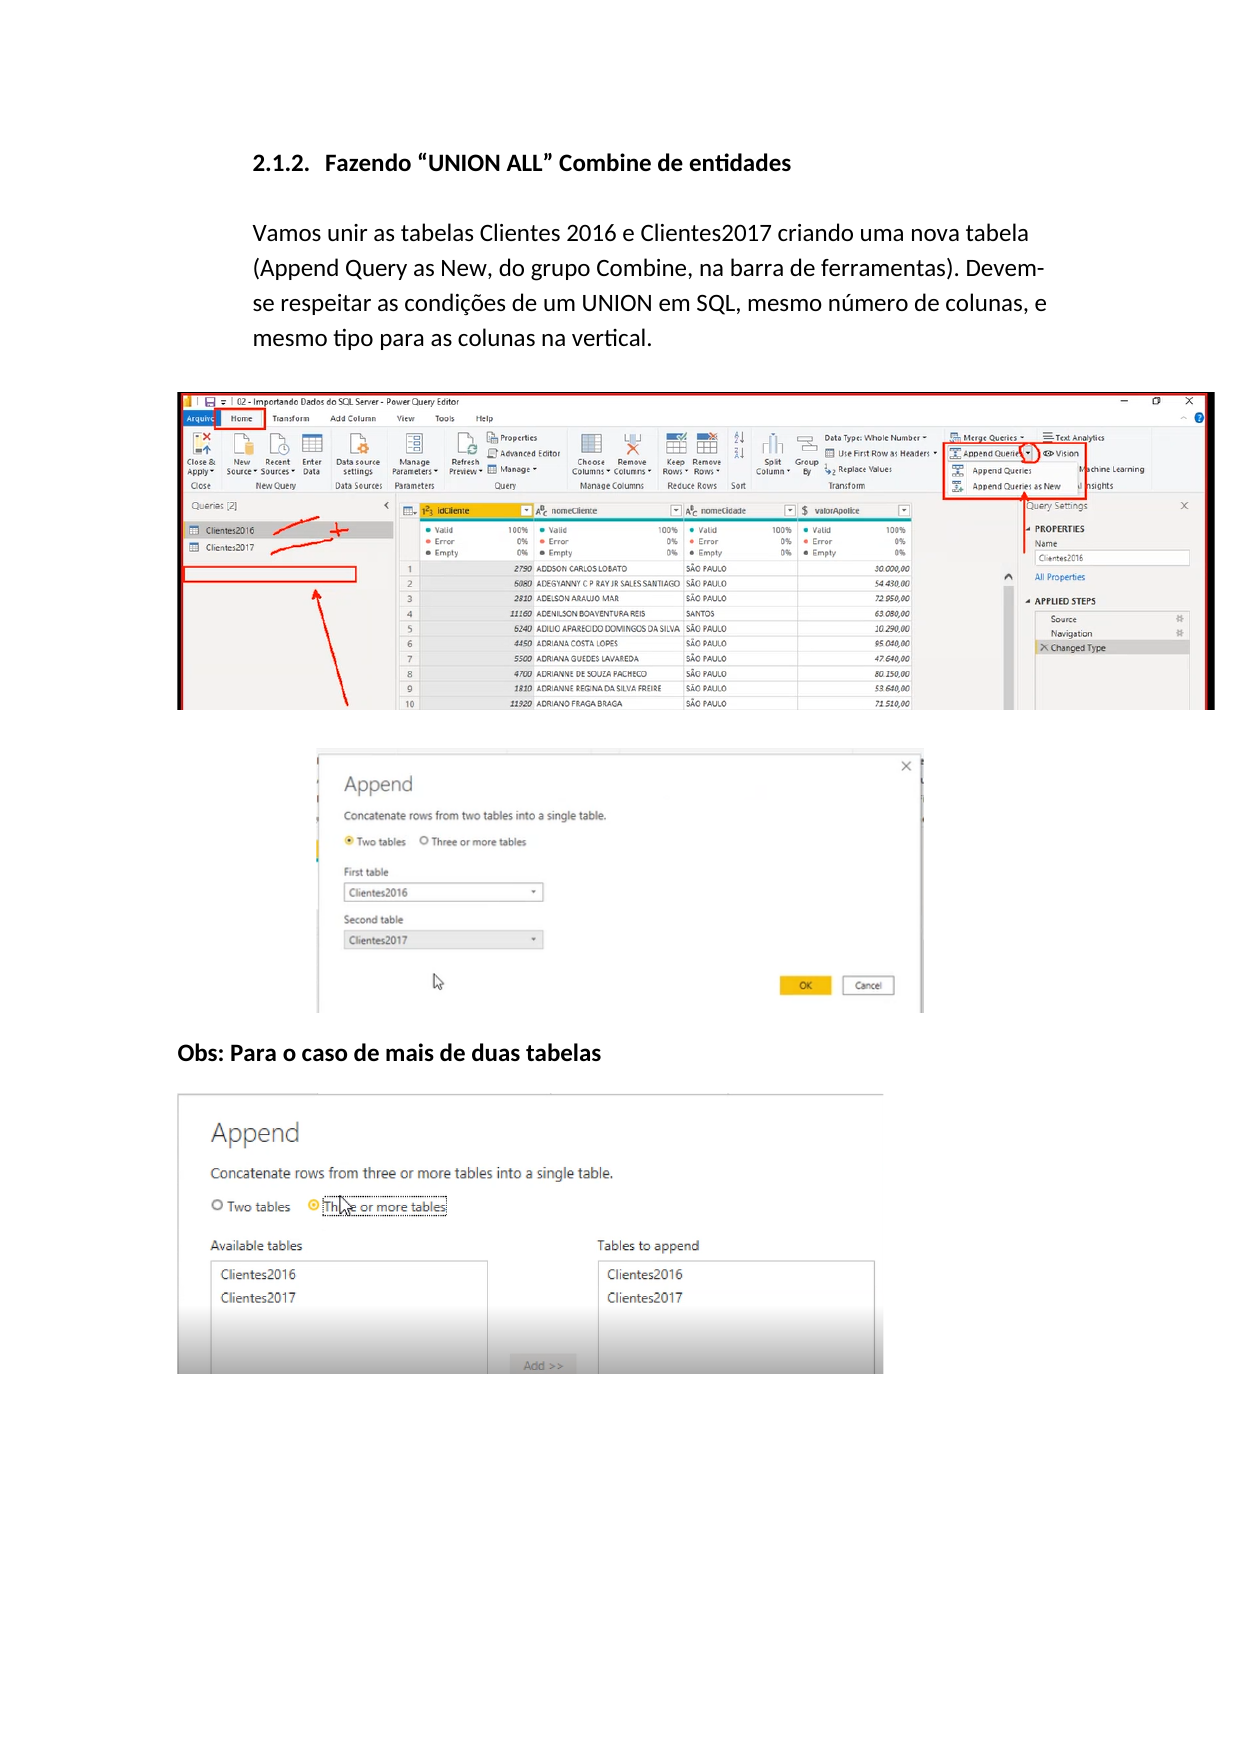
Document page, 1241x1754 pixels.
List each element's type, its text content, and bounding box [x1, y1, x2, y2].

text Obs: Para o caso de mais de duas tabelas [177, 1037, 1063, 1068]
list Vamos unir as tabelas Clientes 2016 e Clientes2017 criando uma nova tabela (Append Query as New, do grupo Combine, na barra de ferramentas). Devem-se respeitar as condições de um UNION em SQL, mesmo número de colunas, e mesmo tipo para as colunas na vertical. [252, 218, 1063, 353]
picture [316, 748, 924, 1013]
picture [177, 1093, 884, 1374]
picture [177, 392, 1215, 710]
list Fazendo “UNION ALL” Combine de entidades [252, 148, 1063, 178]
